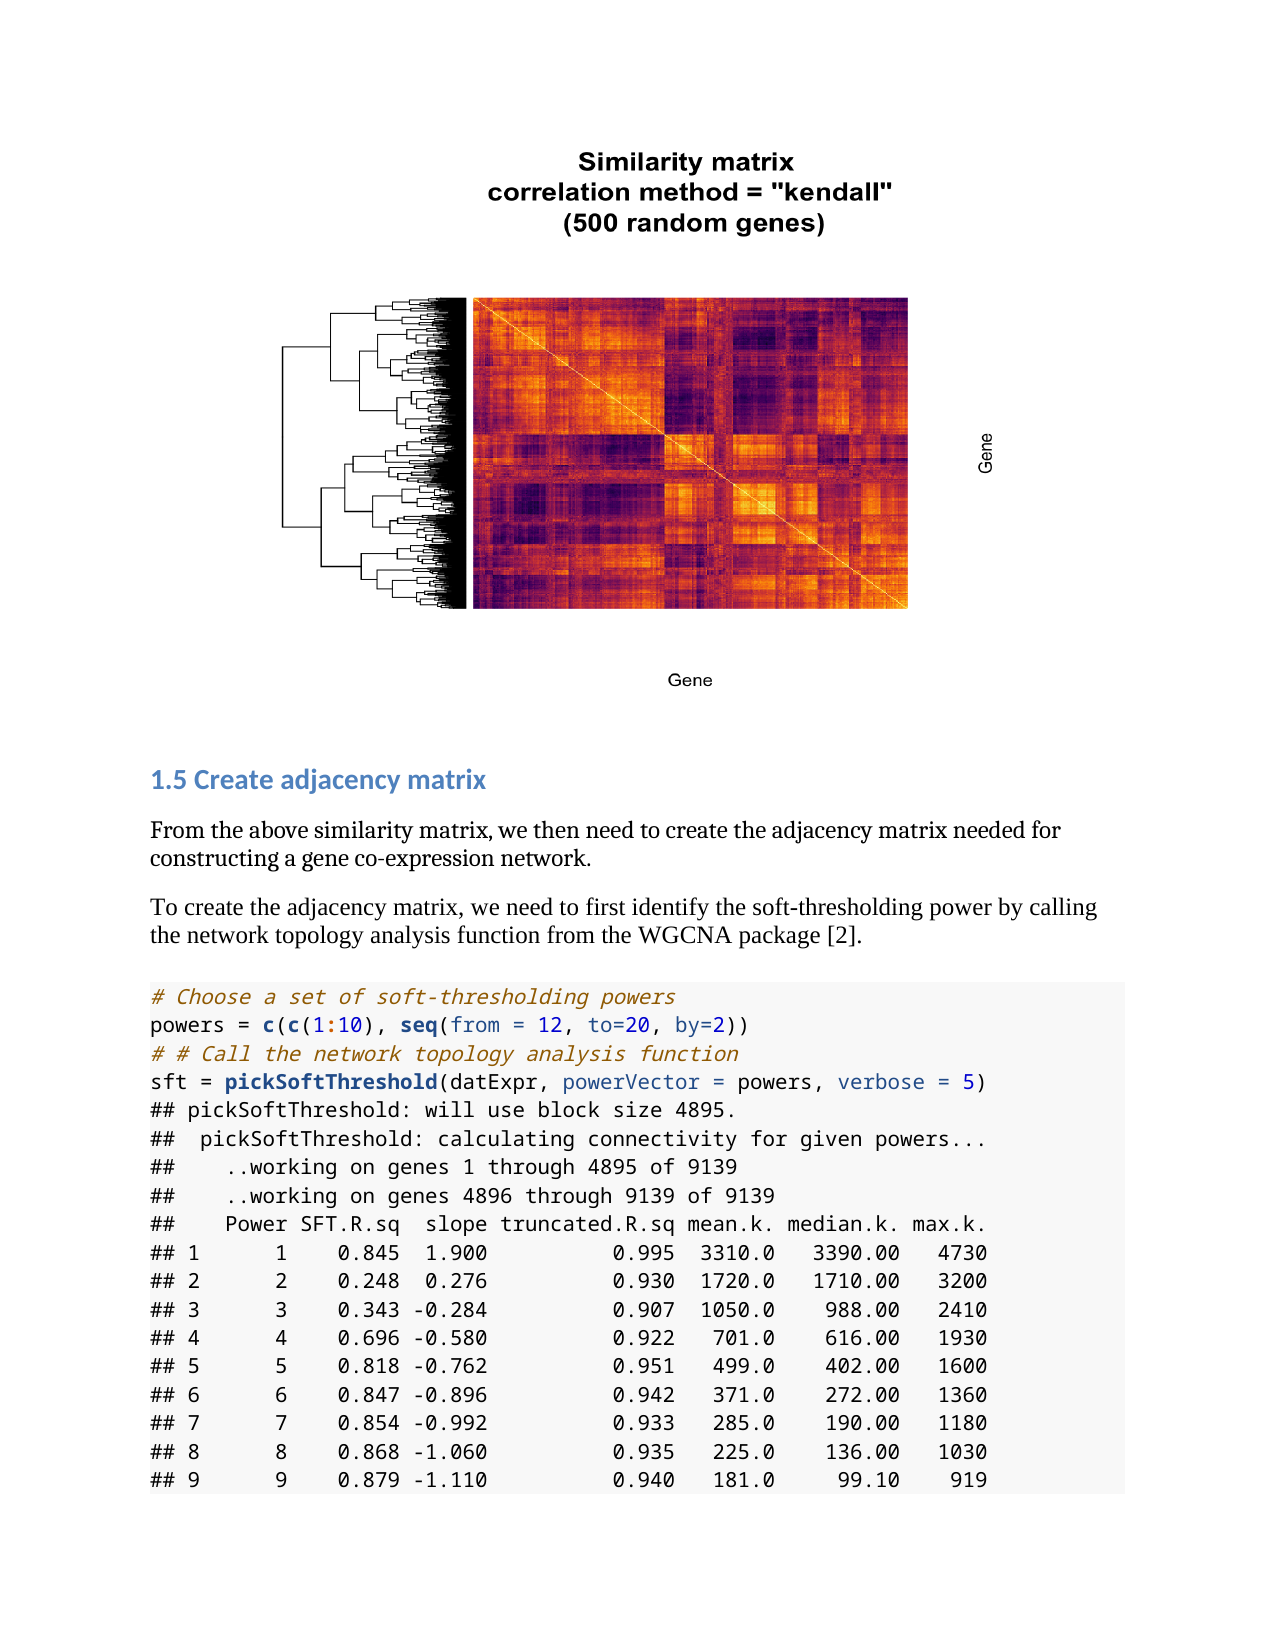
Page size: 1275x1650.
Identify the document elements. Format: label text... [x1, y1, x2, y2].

text # Choose a set of soft-thresholding powers powers = c(c(1:10), seq(from = 12, to=20, by=2)) # # Call the network topology analysis function sft = pickSoftThreshold(datExpr, powerVector = powers, verbose = 5) [675, 982, 1125, 1096]
subtitle 1.5 Create adjacency matrix [150, 761, 1125, 797]
picture [275, 150, 1000, 693]
text From the above similarity matrix, we then need to create the adjacency matrix needed for constructing a gene co-expression network. [150, 816, 1125, 873]
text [150, 1096, 1125, 1494]
text To create the adjacency matrix, we need to first identify the soft-thresholding power by calling the network topology analysis function from the WGCNA package [2]. [150, 892, 1125, 978]
